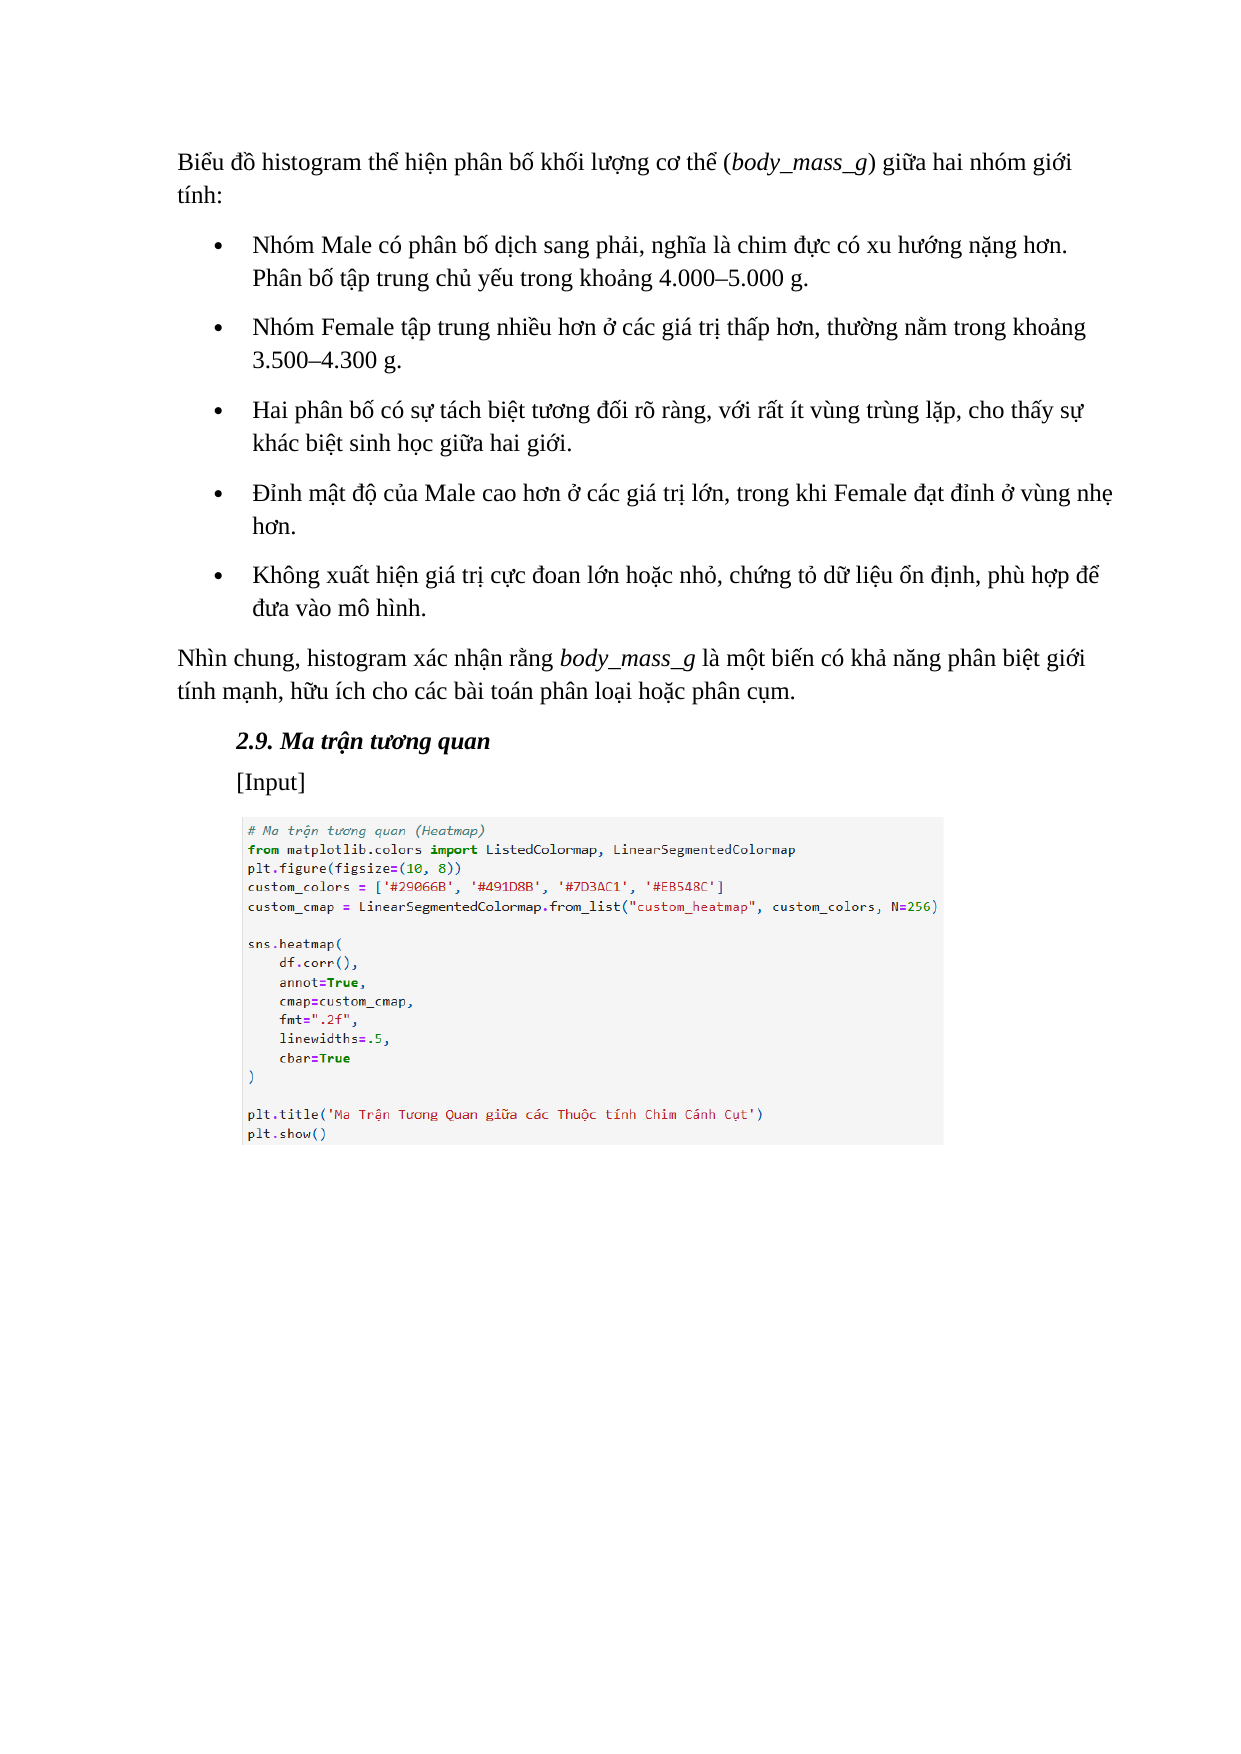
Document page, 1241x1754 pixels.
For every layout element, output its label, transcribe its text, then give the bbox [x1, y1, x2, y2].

text Nhìn chung, histogram xác nhận rằng body_mass_g là một biến có khả năng phân biệt giới tính mạnh, hữu ích cho các bài toán phân loại hoặc phân cụm. [177, 643, 1122, 705]
picture [236, 817, 944, 1145]
text [Input] [236, 767, 1122, 796]
list Đỉnh mật độ của Male cao hơn ở các giá trị lớn, trong khi Female đạt đỉnh ở vùng nhẹ hơn. [214, 478, 1122, 539]
list Không xuất hiện giá trị cực đoan lớn hoặc nhỏ, chứng tỏ dữ liệu ổn định, phù hợp để đưa vào mô hình. [214, 561, 1122, 622]
subtitle 2.9. Ma trận tương quan [236, 726, 1122, 755]
list Hai phân bố có sự tách biệt tương đối rõ ràng, với rất ít vùng trùng lặp, cho thấy sự khác biệt sinh học giữa hai giới. [214, 395, 1122, 457]
text Biểu đồ histogram thể hiện phân bố khối lượng cơ thể (body_mass_g) giữa hai nhóm giới tính: [177, 147, 1122, 209]
list Nhóm Male có phân bố dịch sang phải, nghĩa là chim đực có xu hướng nặng hơn. Phân bố tập trung chủ yếu trong khoảng 4.000–5.000 g. [214, 230, 1122, 291]
list Nhóm Female tập trung nhiều hơn ở các giá trị thấp hơn, thường nằm trong khoảng 3.500–4.300 g. [214, 312, 1122, 374]
